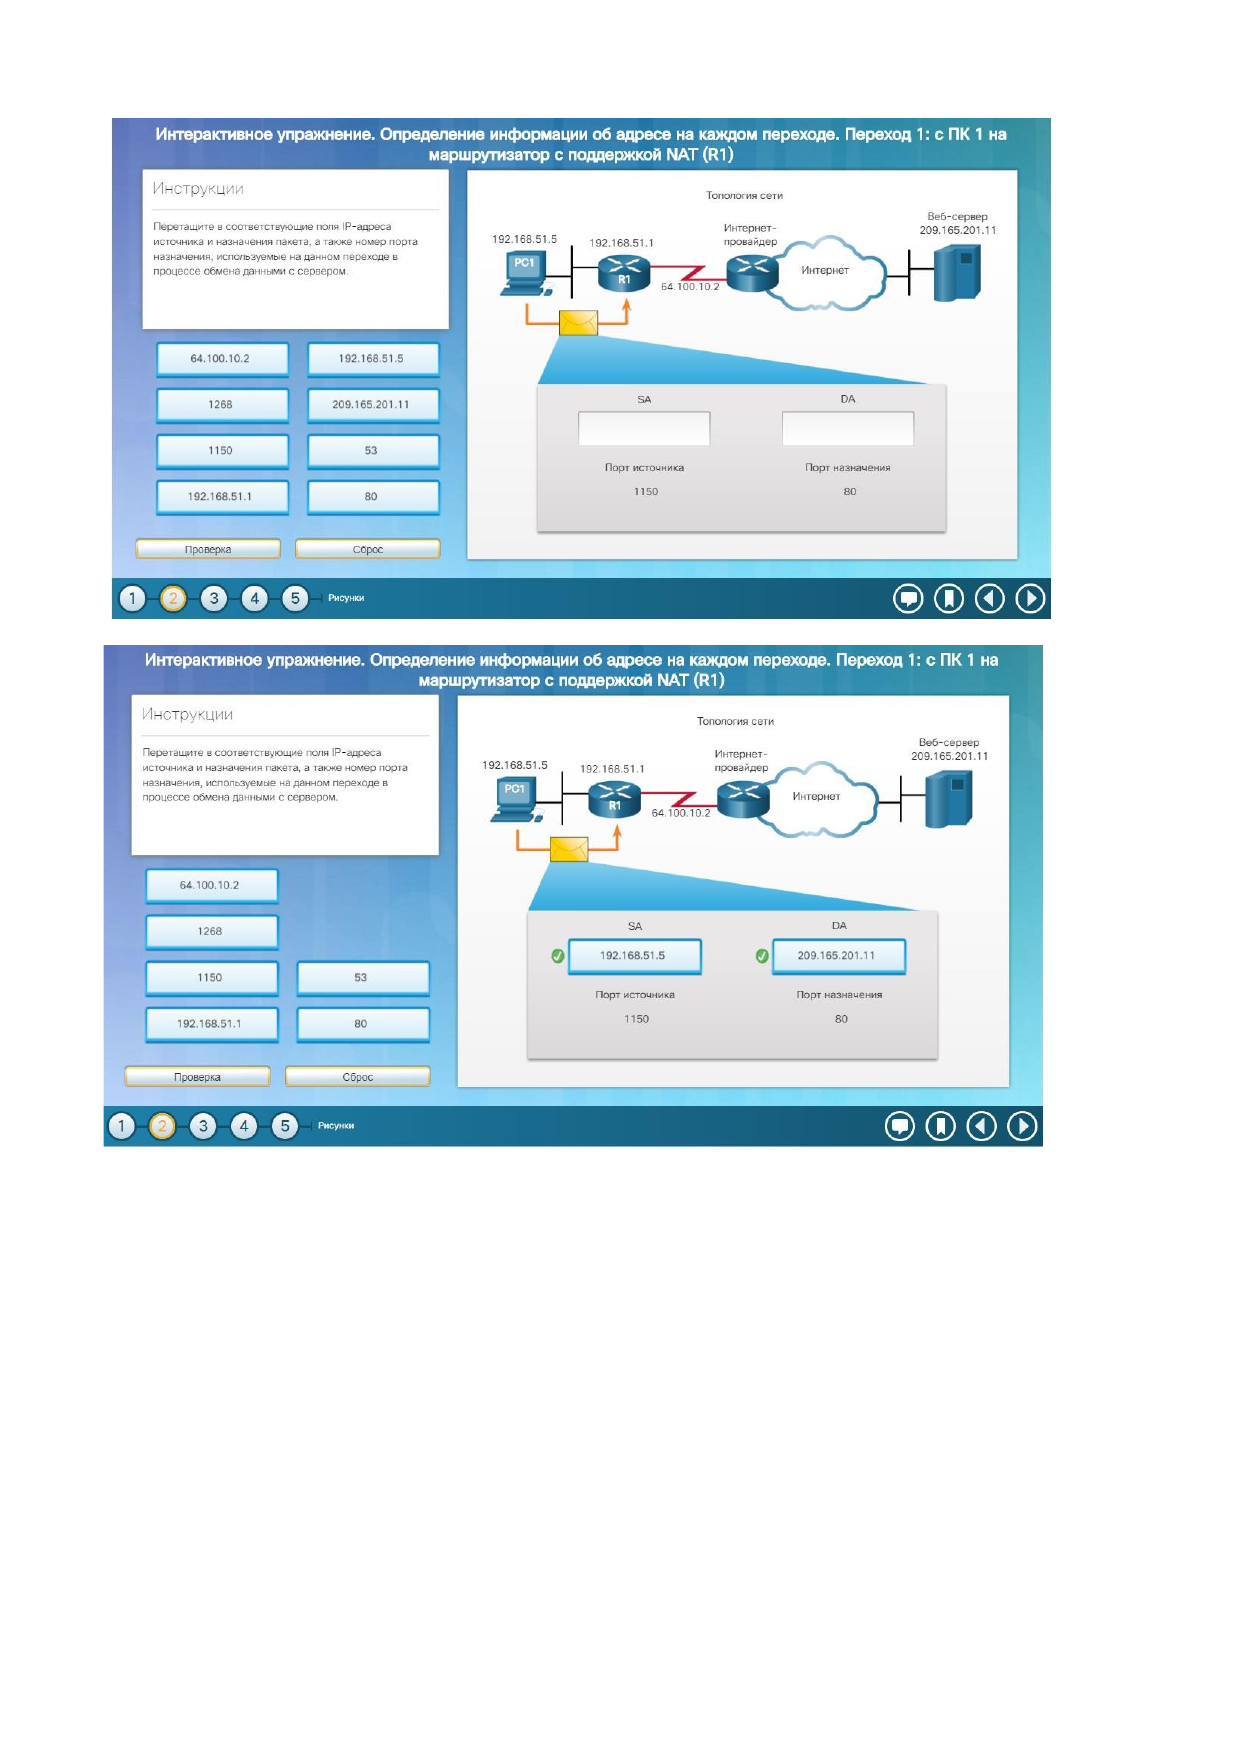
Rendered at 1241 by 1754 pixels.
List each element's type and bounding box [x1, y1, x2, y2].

picture [111, 118, 1052, 620]
picture [103, 645, 1044, 1147]
